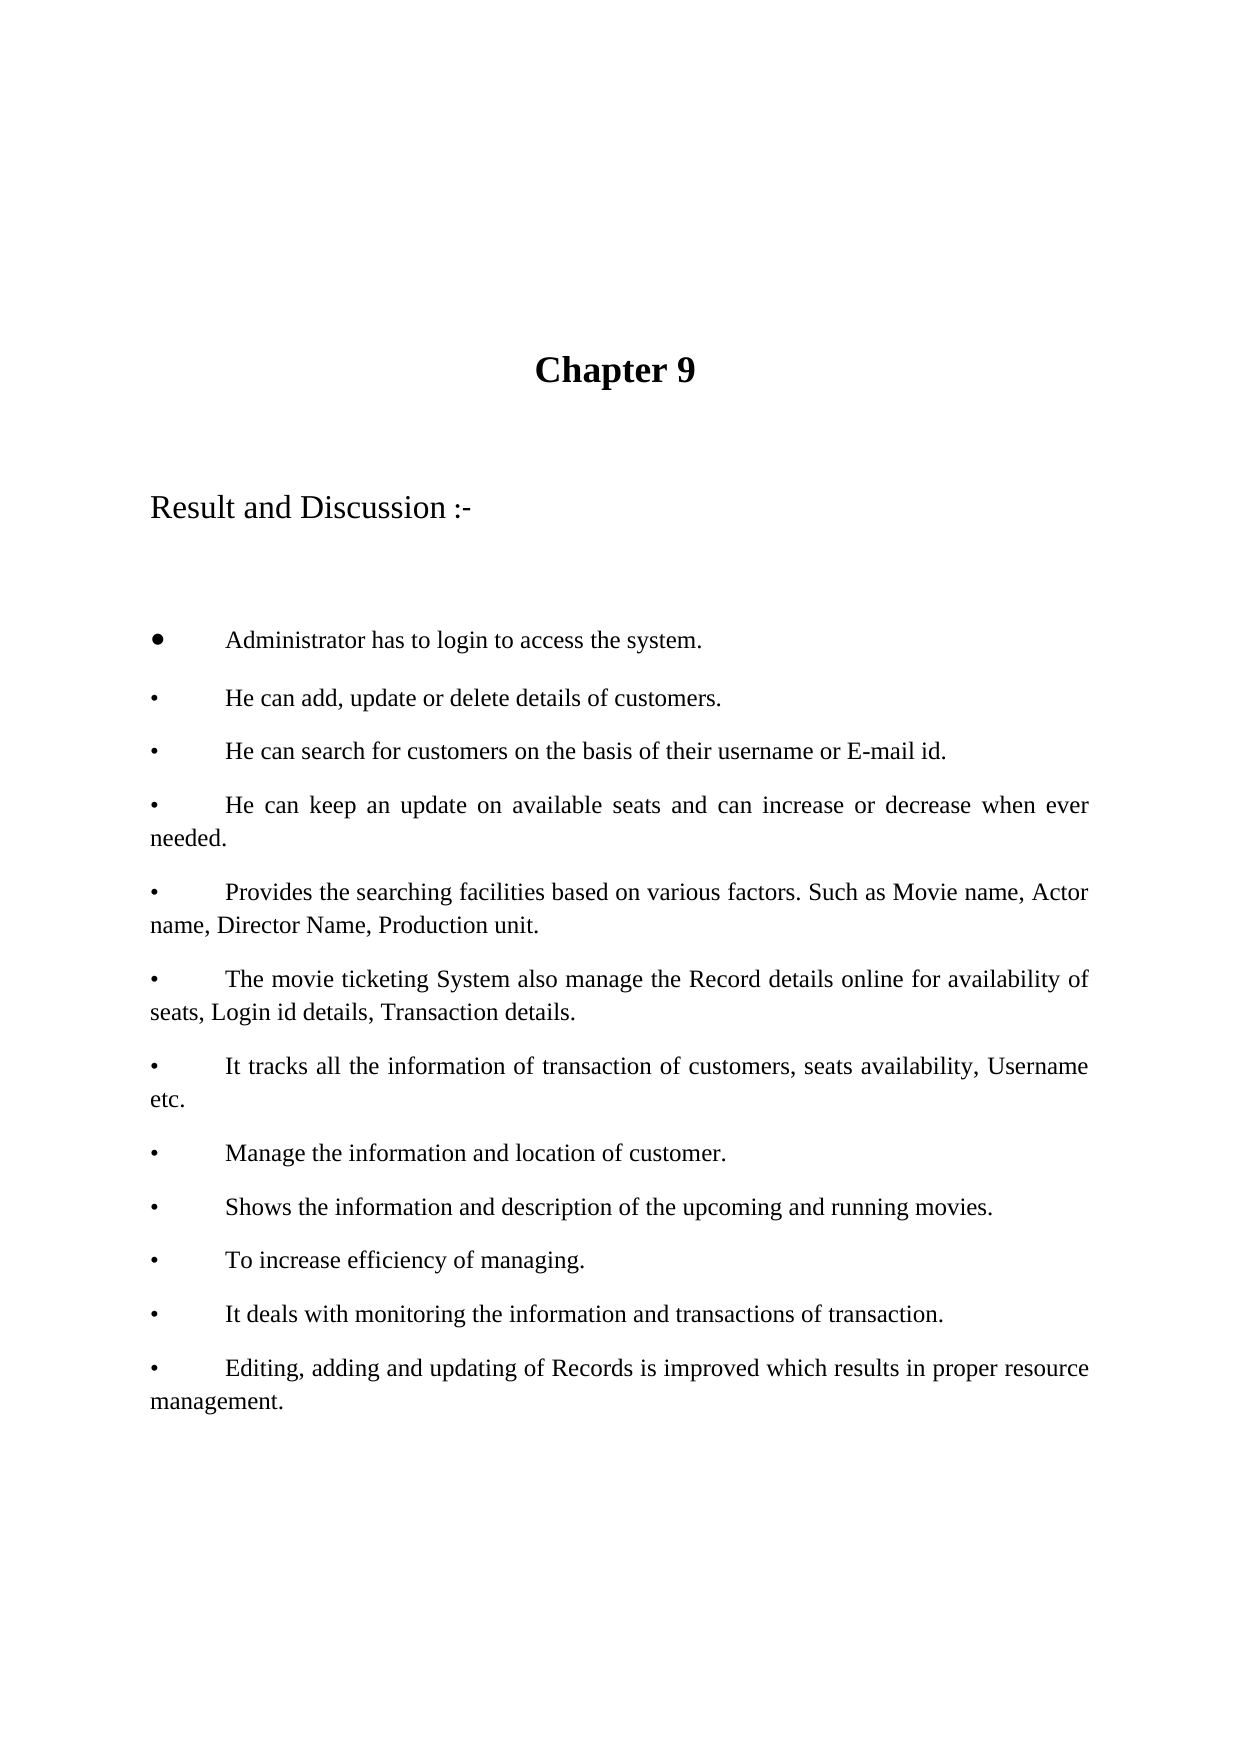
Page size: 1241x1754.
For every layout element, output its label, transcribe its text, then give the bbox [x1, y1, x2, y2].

text Chapter 9 [150, 347, 1090, 390]
text • He can keep an update on available seats and can increase or decrease when ever needed. [150, 790, 1090, 852]
text • It tracks all the information of transaction of customers, seats availability, Username etc. [150, 1051, 1090, 1113]
text • Editing, adding and updating of Records is improved which results in proper resource management. [150, 1353, 1090, 1415]
text • Shows the information and description of the upcoming and running movies. [150, 1192, 1090, 1220]
text • It deals with monitoring the information and transactions of transaction. [150, 1299, 1090, 1328]
text • Administrator has to login to access the system. [150, 618, 1090, 656]
text • The movie ticketing System also manage the Record details online for availability of seats, Login id details, Transaction details. [150, 964, 1090, 1026]
text Result and Discussion :- [150, 488, 1090, 527]
text • Manage the information and location of customer. [150, 1138, 1090, 1167]
text • To increase efficiency of managing. [150, 1246, 1090, 1274]
text • He can add, update or delete details of customers. [150, 683, 1090, 711]
text • Provides the searching facilities based on various factors. Such as Movie name, Actor name, Director Name, Production unit. [150, 877, 1090, 939]
text • He can search for customers on the basis of their username or E-mail id. [150, 736, 1090, 765]
